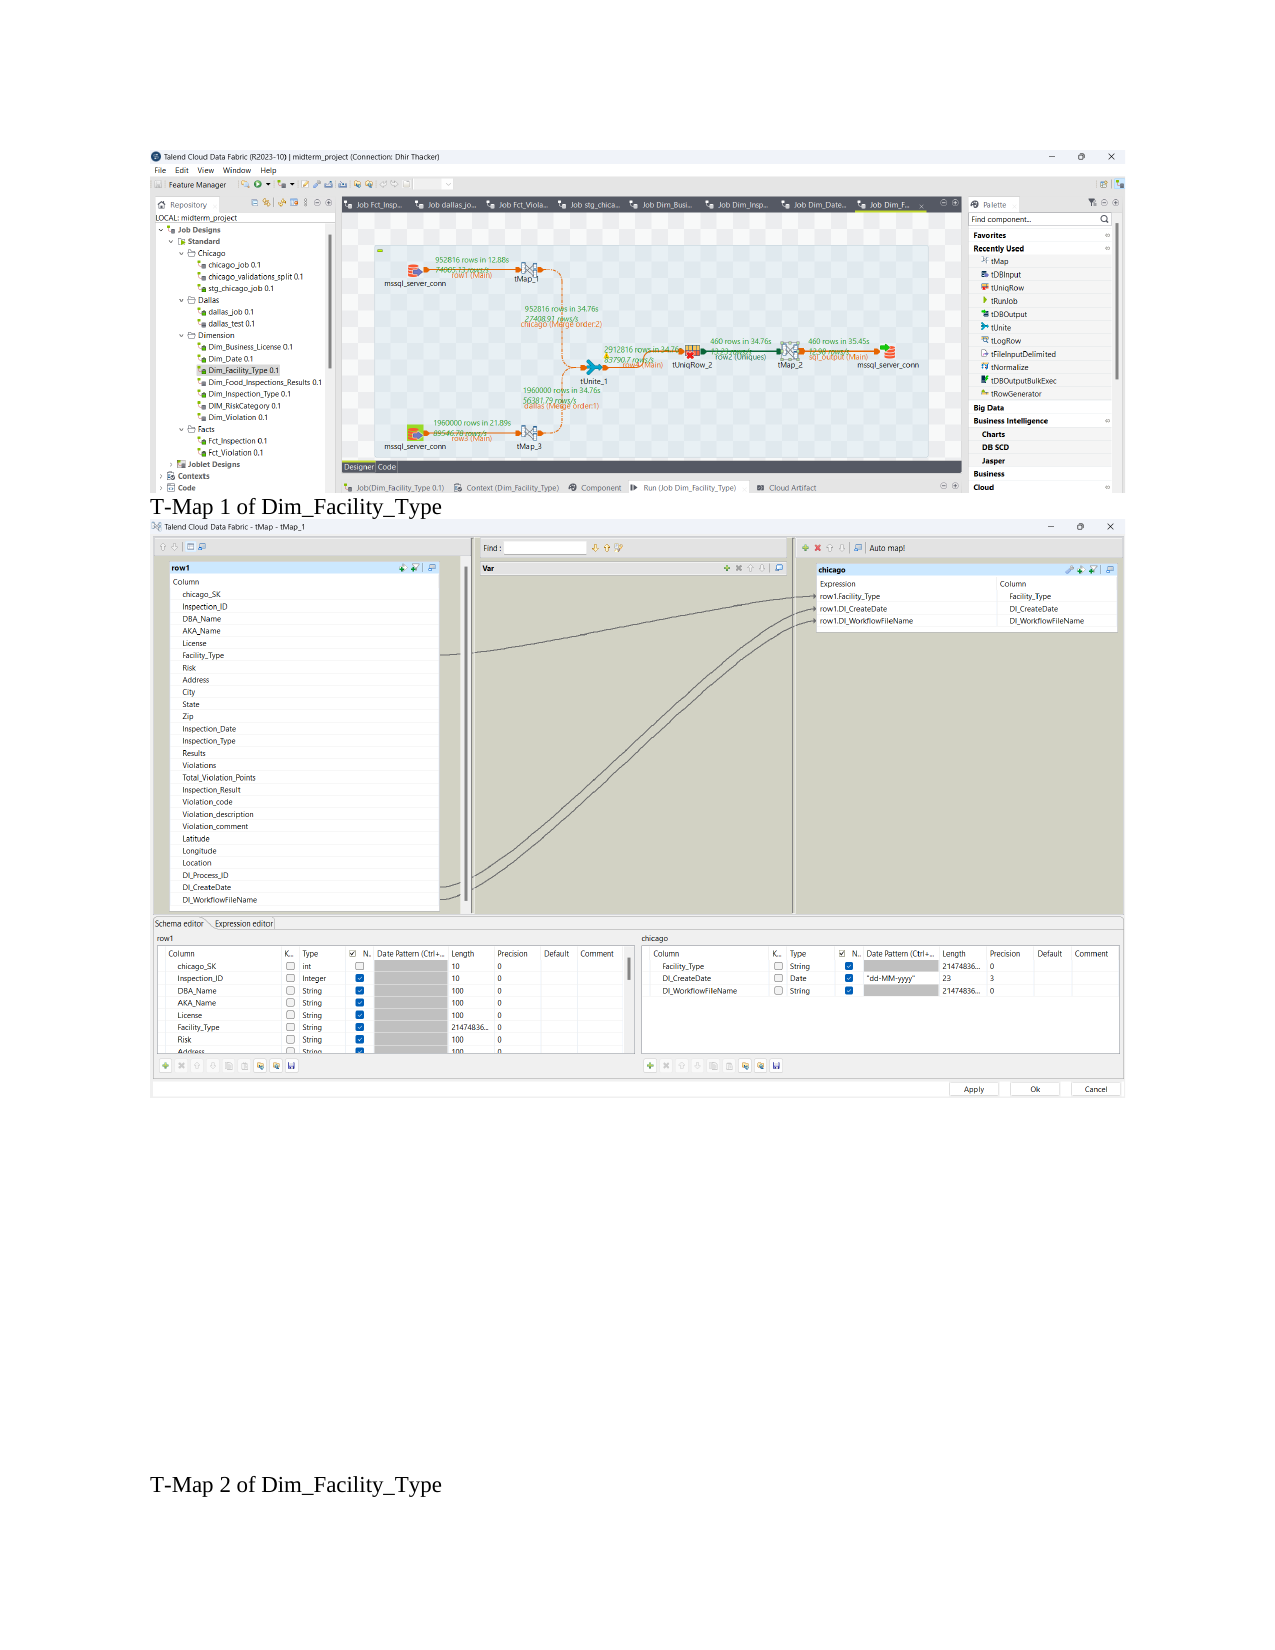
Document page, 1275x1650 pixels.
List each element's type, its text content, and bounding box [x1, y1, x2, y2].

text T-Map 1 of Dim_Facility_Type [150, 493, 1125, 519]
picture [150, 150, 1125, 493]
text T-Map 2 of Dim_Facility_Type [150, 1471, 1125, 1498]
picture [150, 519, 1125, 1098]
